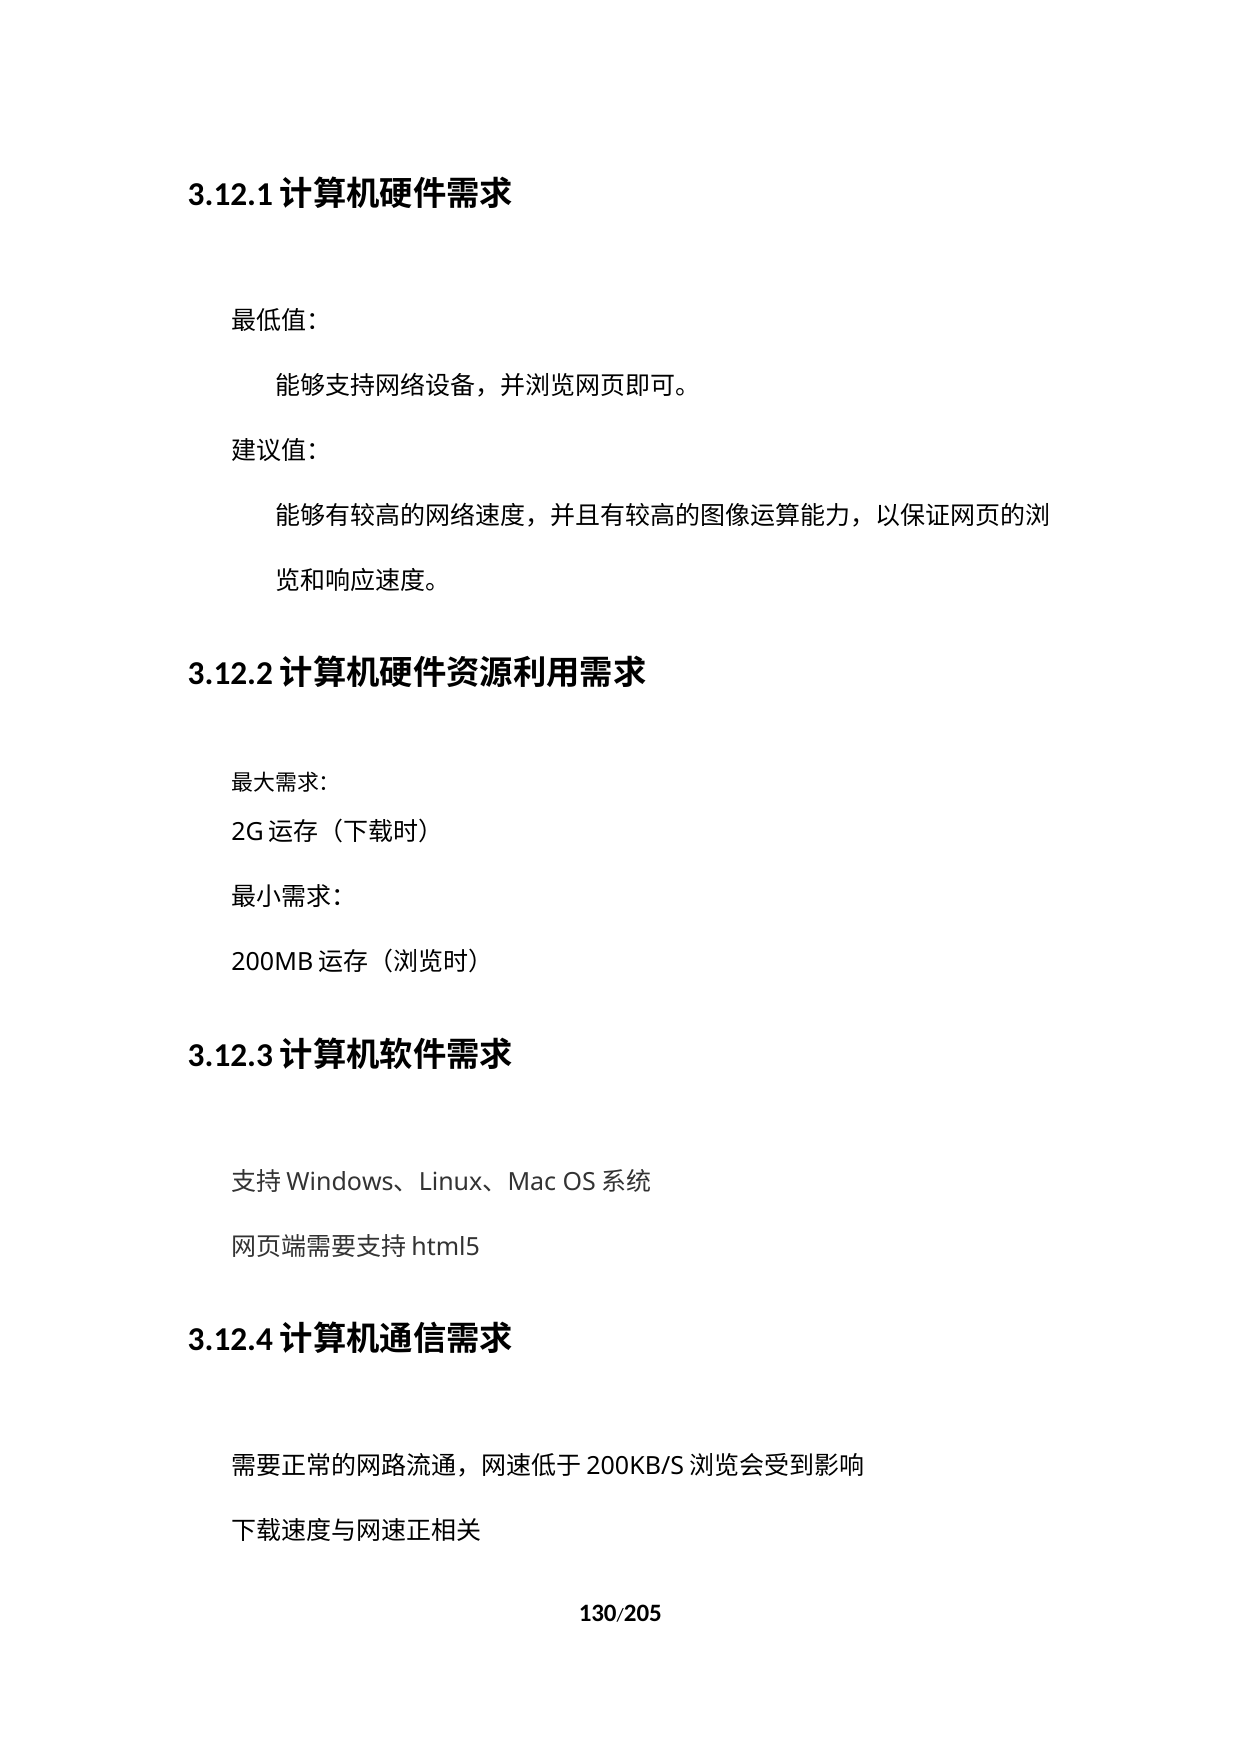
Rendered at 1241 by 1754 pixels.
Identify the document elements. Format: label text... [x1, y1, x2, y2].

text 能够有较高的网络速度，并且有较高的图像运算能力，以保证网页的浏览和响应速度。 [275, 481, 1053, 611]
subtitle 3.12.2计算机硬件资源利用需求 [187, 638, 1053, 703]
text 最低值： [187, 286, 1053, 351]
text 支持Windows、Linux、Mac OS系统 [231, 1147, 1053, 1212]
text 建议值： [187, 416, 1053, 481]
text 下载速度与网速正相关 [187, 1496, 1053, 1561]
text 网页端需要支持html5 [187, 1212, 1053, 1277]
text 2G运存（下载时） [187, 797, 1053, 862]
text 200MB运存（浏览时） [187, 927, 1053, 992]
subtitle 3.12.4计算机通信需求 [187, 1304, 1053, 1369]
text 能够支持网络设备，并浏览网页即可。 [187, 351, 1053, 416]
text 需要正常的网路流通，网速低于200KB/S浏览会受到影响 [187, 1431, 1053, 1496]
text 最大需求： [187, 765, 1053, 797]
text 最小需求： [187, 862, 1053, 927]
subtitle 3.12.3计算机软件需求 [187, 1019, 1053, 1084]
subtitle 3.12.1计算机硬件需求 [187, 158, 1053, 223]
